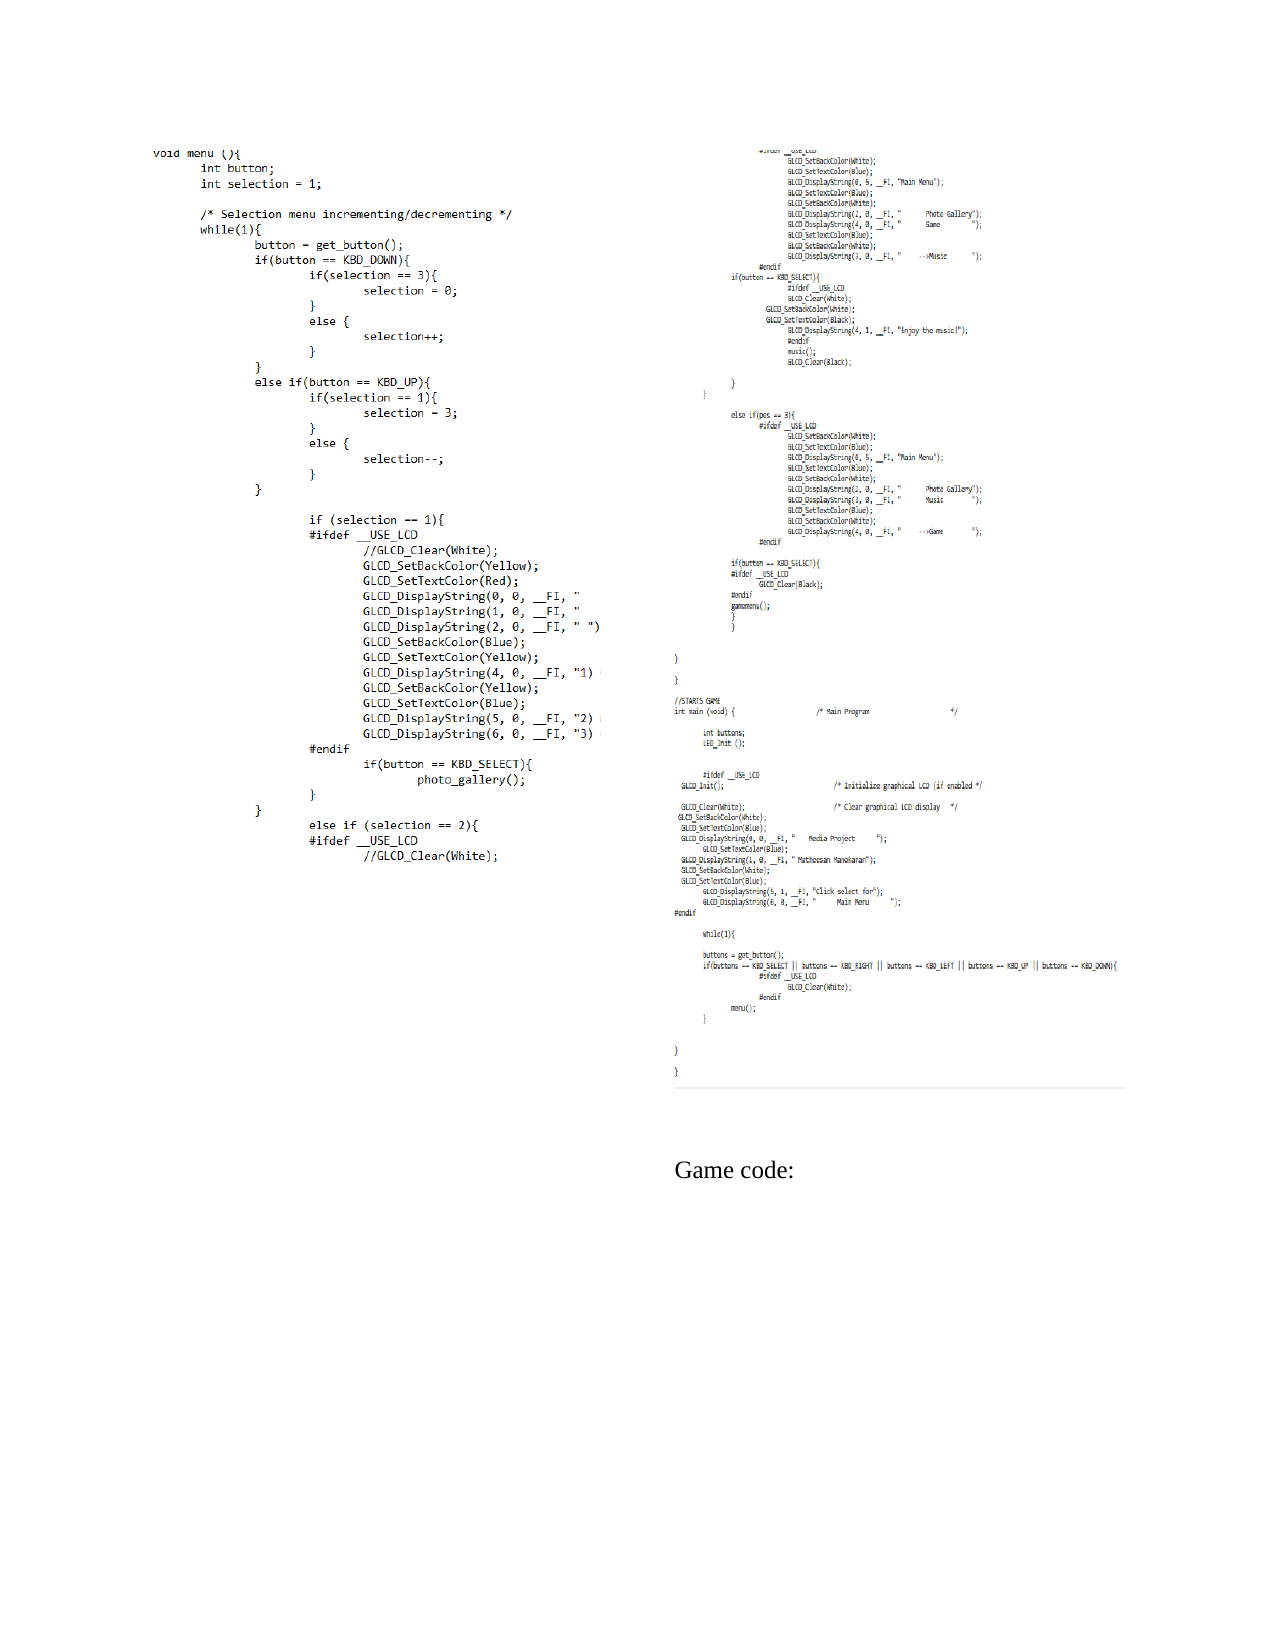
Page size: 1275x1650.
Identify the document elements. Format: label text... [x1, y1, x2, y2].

picture [674, 150, 1125, 1089]
text Game code: [674, 1155, 1125, 1183]
picture [150, 150, 601, 862]
